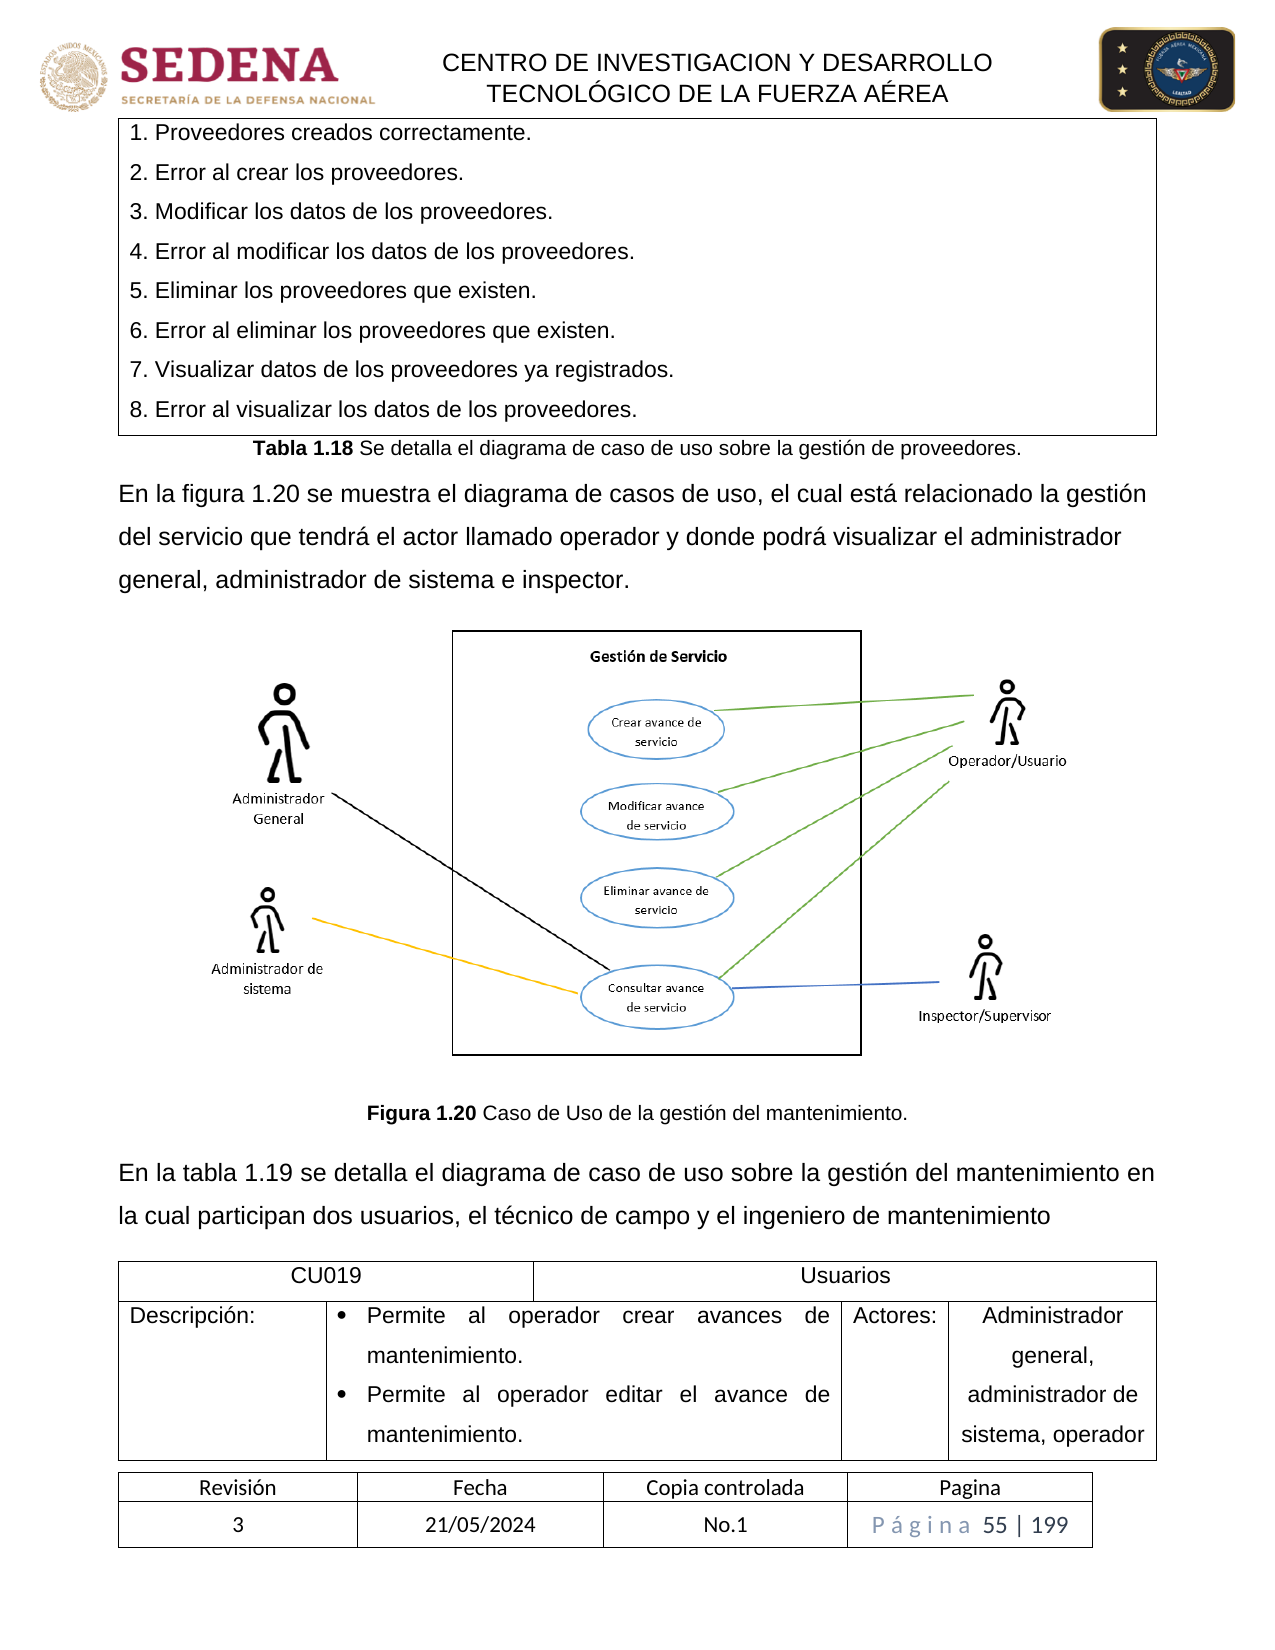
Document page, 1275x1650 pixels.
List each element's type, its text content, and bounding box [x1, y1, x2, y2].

text En la figura 1.20 se muestra el diagrama de casos de uso, el cual está relacionado la gestión del servicio que tendrá el actor llamado operador y donde podrá visualizar el administrador general, administrador de sistema e inspector. [118, 478, 1157, 593]
picture [192, 612, 1083, 1058]
picture [39, 27, 1236, 112]
table_header Usuarios [534, 1262, 1156, 1301]
table_cell Descripción: [119, 1302, 326, 1460]
table_cell 1. Proveedores creados correctamente. 2. Error al crear los proveedores. 3. Modificar los datos de los proveedores. 4. Error al modificar los datos de los proveedores. 5. Eliminar los proveedores que existen. 6. Error al eliminar los proveedores que existen. 7. Visualizar datos de los proveedores ya registrados. 8. Error al visualizar los datos de los proveedores. [119, 119, 1156, 435]
text Tabla 1.18 Se detalla el diagrama de caso de uso sobre la gestión de proveedores. [118, 436, 1157, 460]
text En la tabla 1.19 se detalla el diagrama de caso de uso sobre la gestión del mantenimiento en la cual participan dos usuarios, el técnico de campo y el ingeniero de mantenimiento [118, 1158, 1157, 1229]
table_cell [949, 1302, 1156, 1460]
table_cell Actores: [842, 1302, 948, 1460]
table_header CU019 [119, 1262, 533, 1301]
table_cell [327, 1302, 841, 1460]
